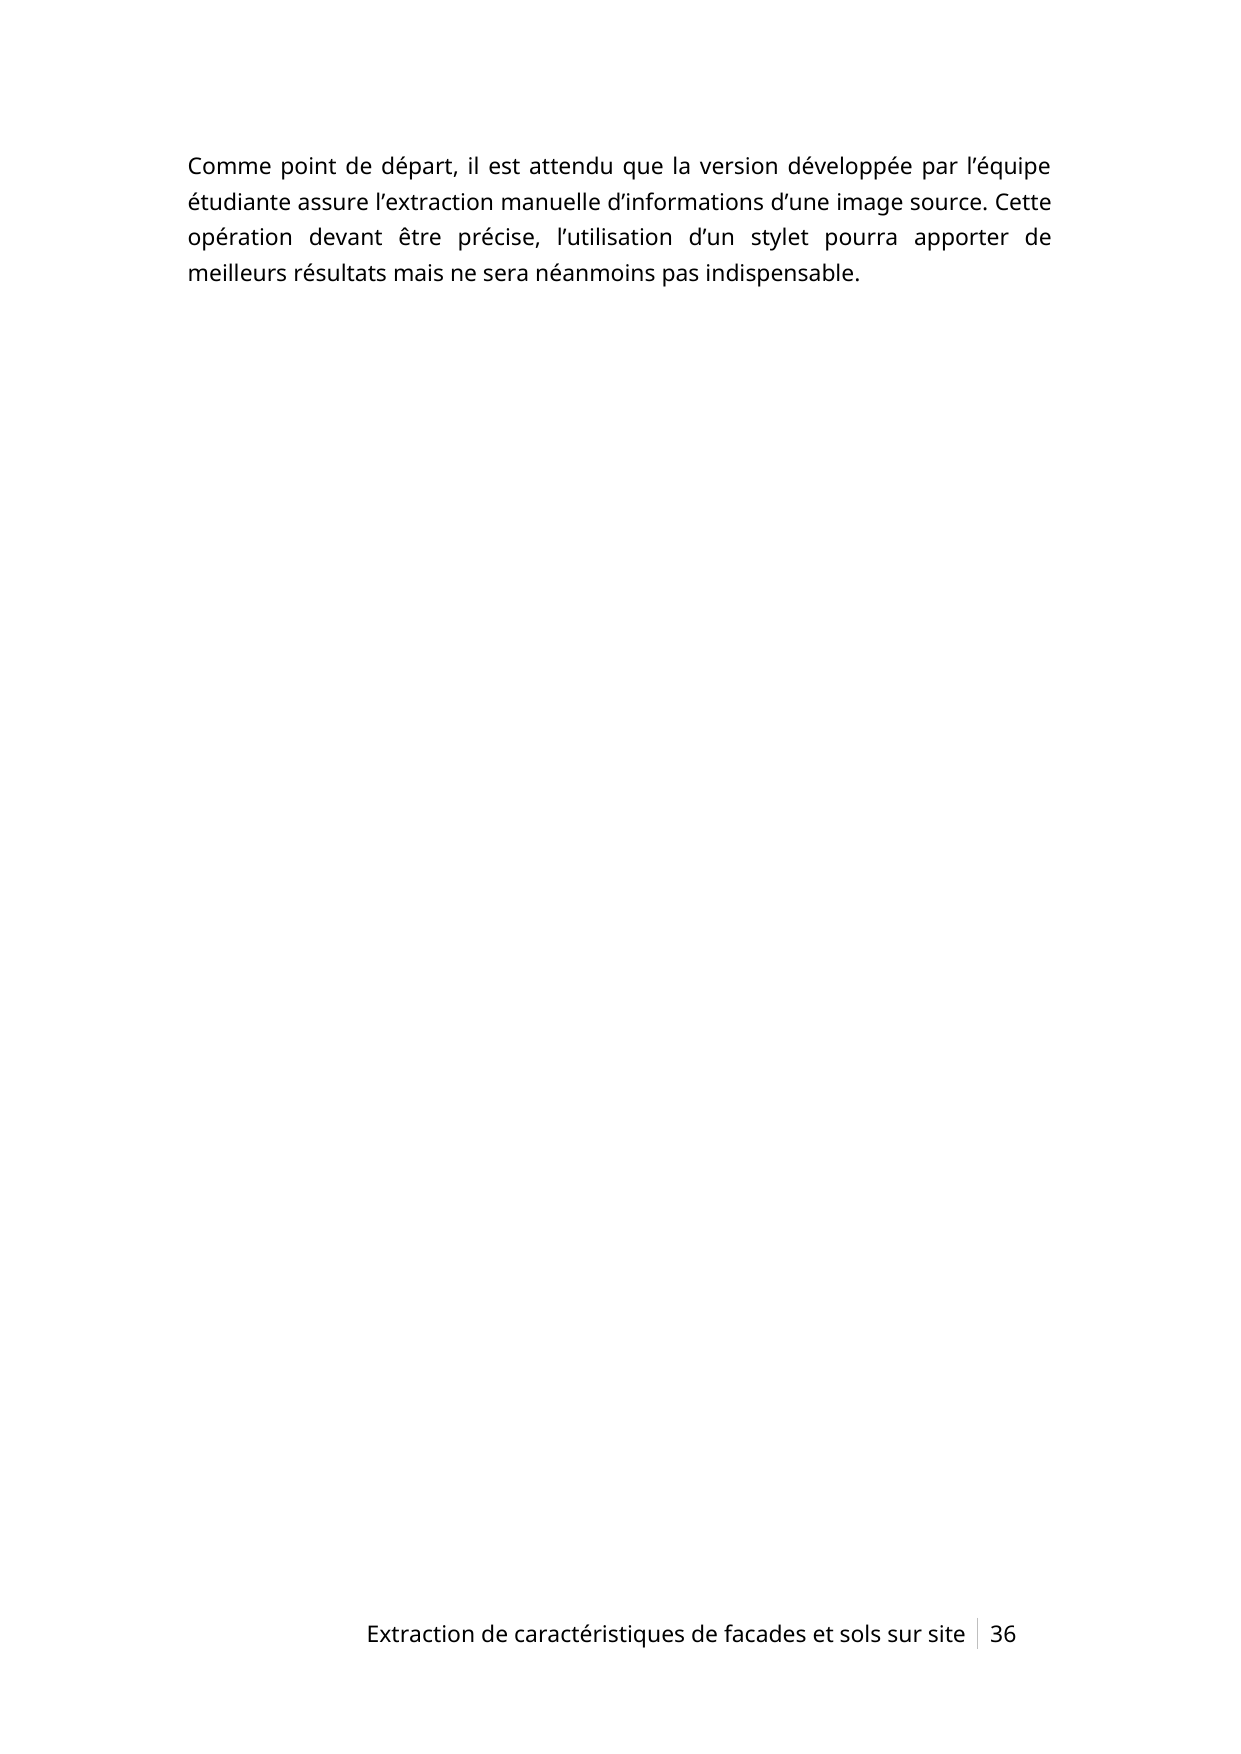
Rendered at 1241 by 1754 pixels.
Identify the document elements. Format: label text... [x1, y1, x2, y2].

text Comme point de départ, il est attendu que la version développée par l’équipe étudiante assure l’extraction manuelle d’informations d’une image source. Cette opération devant être précise, l’utilisation d’un stylet pourra apporter de meilleurs résultats mais ne sera néanmoins pas indispensable. [187, 150, 1053, 288]
